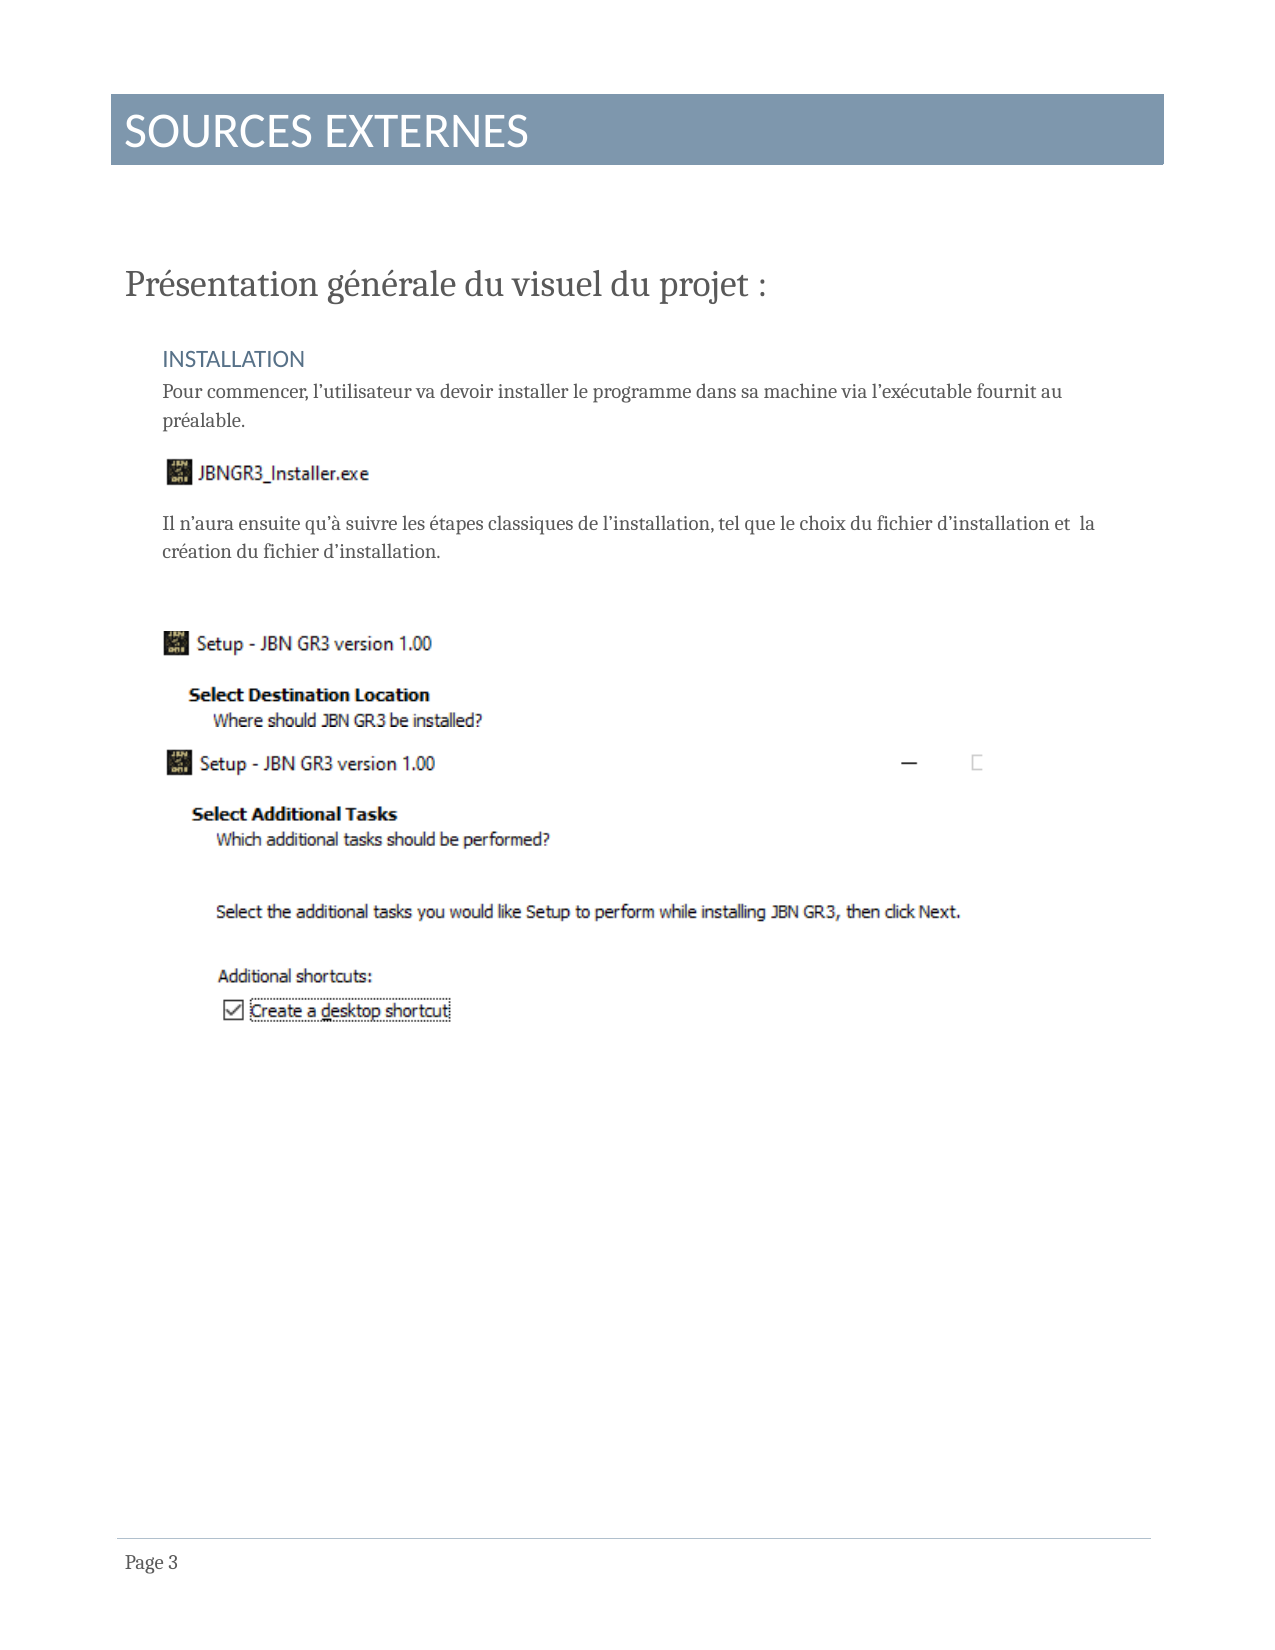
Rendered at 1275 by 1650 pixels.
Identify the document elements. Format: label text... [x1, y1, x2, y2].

picture [162, 454, 383, 490]
picture [162, 631, 502, 727]
text Pour commencer, l’utilisateur va devoir installer le programme dans sa machine via l’exécutable fournit au préalable. [162, 380, 1113, 433]
picture [162, 747, 983, 1044]
subtitle installation [162, 343, 1113, 374]
subtitle Présentation générale du visuel du projet : [124, 262, 1151, 306]
text Il n’aura ensuite qu’à suivre les étapes classiques de l’installation, tel que le choix du fichier d’installation et la création du fichier d’installation. [162, 511, 1113, 564]
